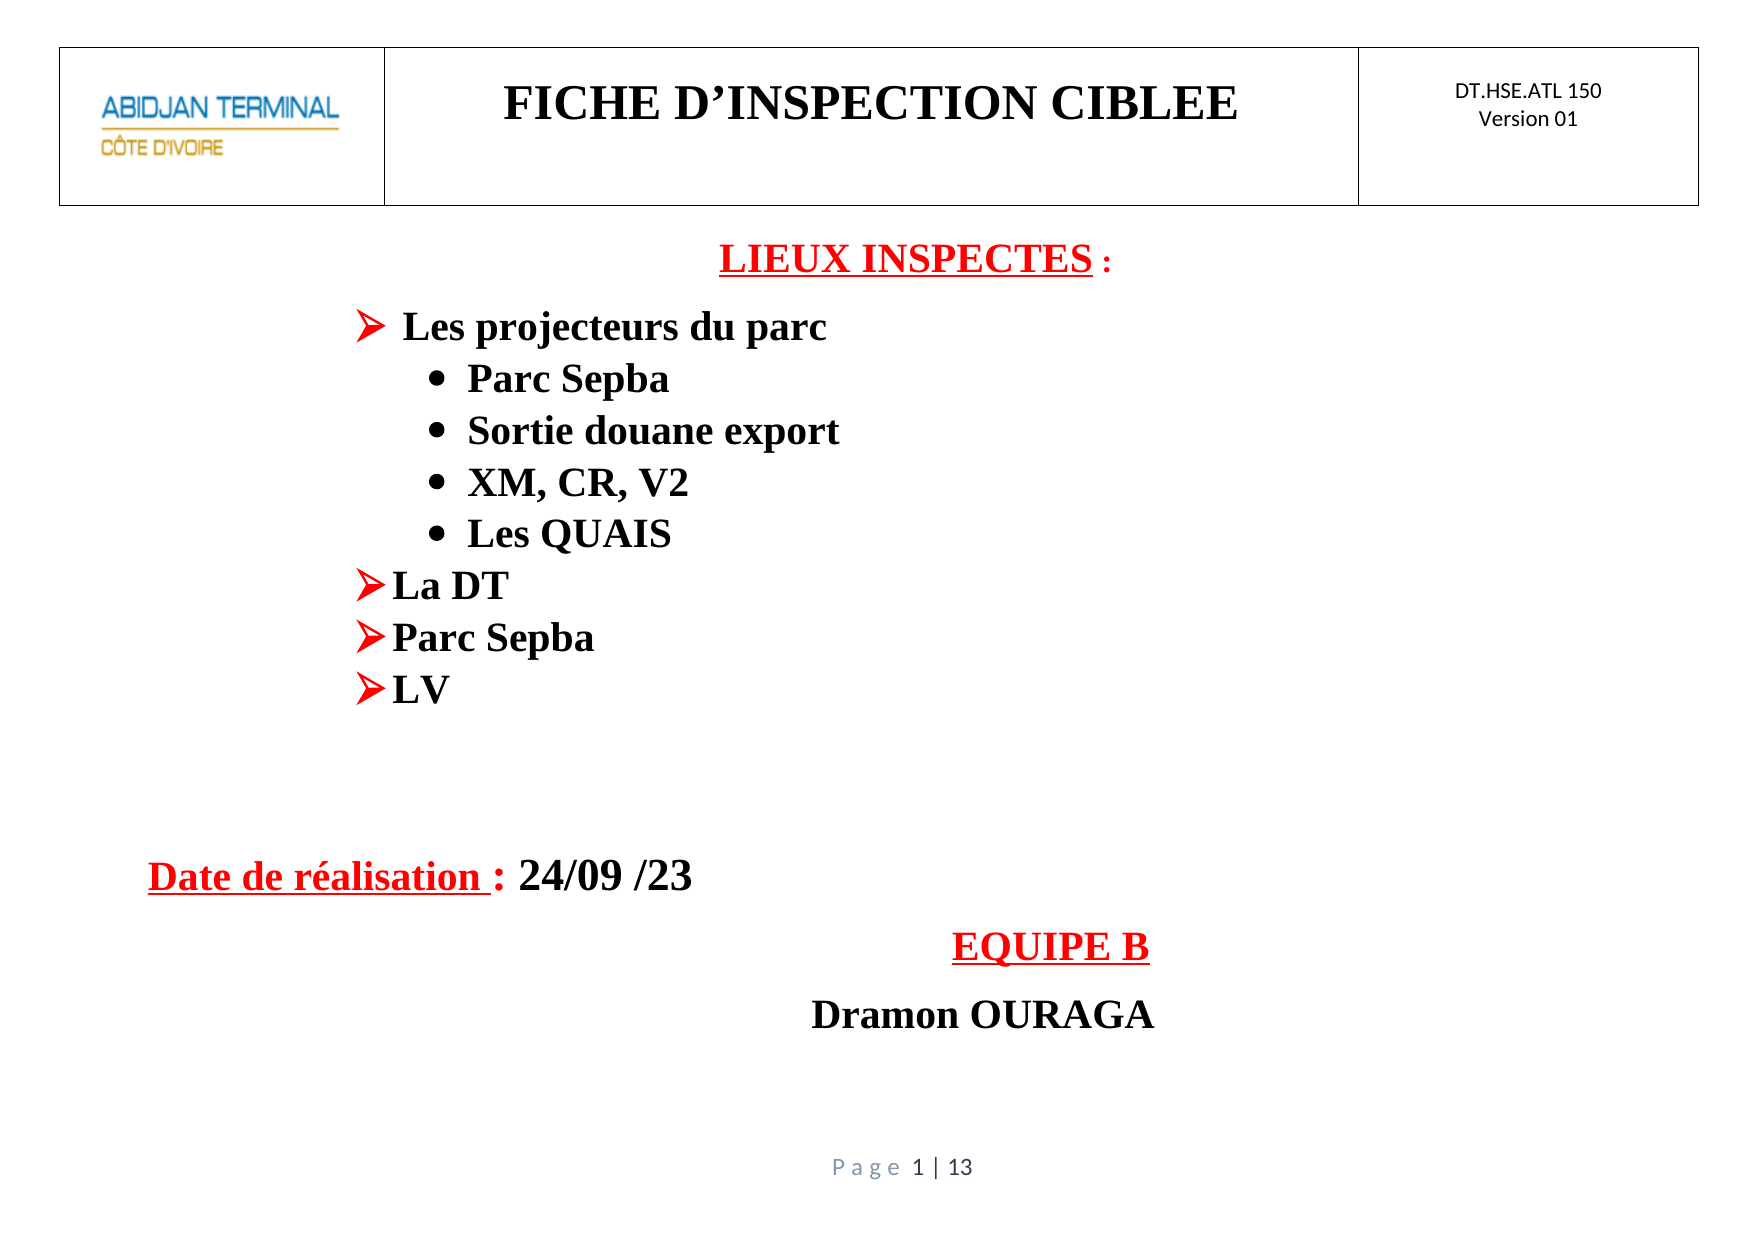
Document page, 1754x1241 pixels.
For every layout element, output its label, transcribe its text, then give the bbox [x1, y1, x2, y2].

list Parc Sepba [429, 354, 1683, 402]
text EQUIPE B [29, 921, 1728, 969]
list Parc Sepba [354, 612, 1683, 661]
list XM, CR, V2 [429, 457, 1683, 505]
list Les QUAIS [429, 509, 1683, 557]
text Date de réalisation : 24/09 /23 [148, 848, 1683, 900]
text LIEUX INSPECTES : [148, 233, 1683, 281]
list Sortie douane export [429, 405, 1683, 453]
picture [80, 76, 363, 172]
text Dramon OURAGA [29, 990, 1728, 1038]
list La DT [354, 561, 1683, 609]
list LV [354, 664, 1683, 712]
list Les projecteurs du parc [354, 302, 1683, 350]
